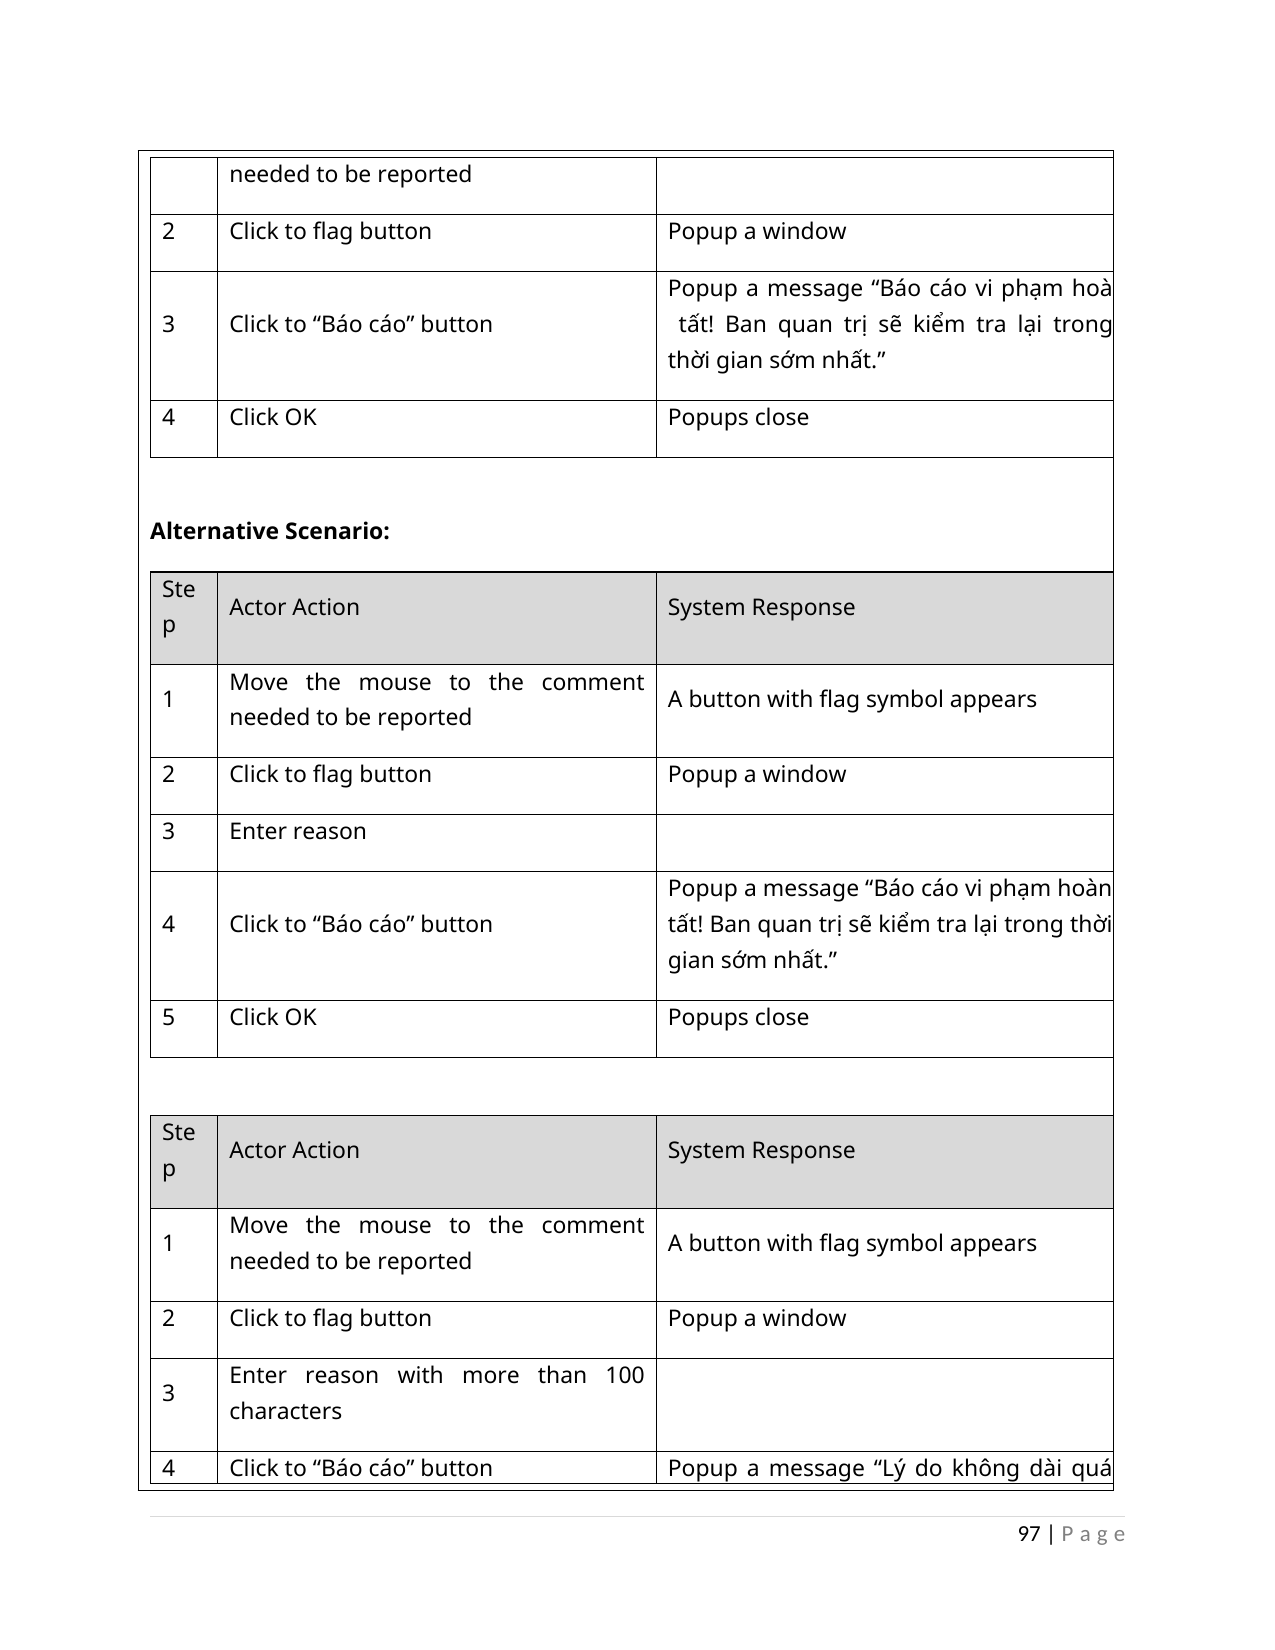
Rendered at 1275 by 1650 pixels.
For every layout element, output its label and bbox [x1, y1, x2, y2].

table_cell [139, 151, 1113, 1490]
